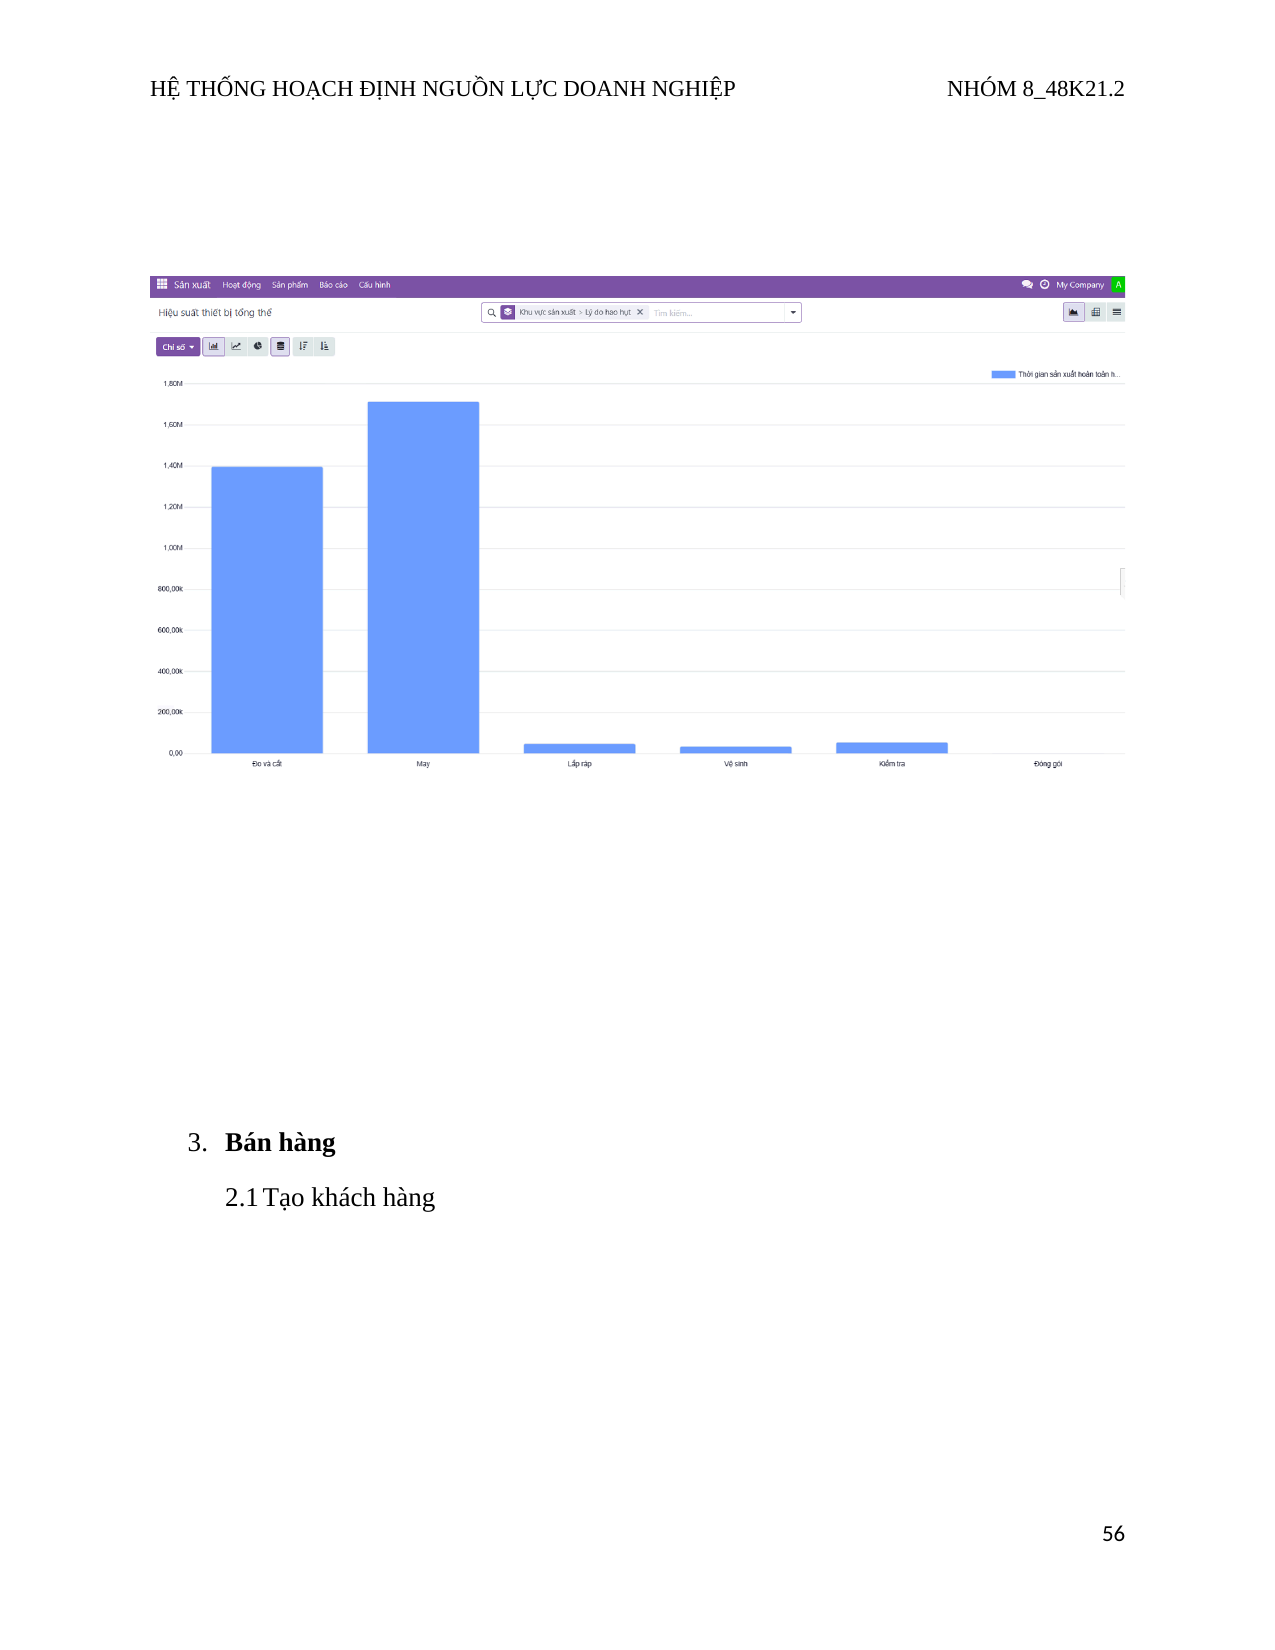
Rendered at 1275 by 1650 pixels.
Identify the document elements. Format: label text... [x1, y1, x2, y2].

list Tạo khách hàng [225, 1181, 1125, 1212]
subtitle Bán hàng [187, 1126, 1125, 1157]
picture [150, 276, 1125, 779]
